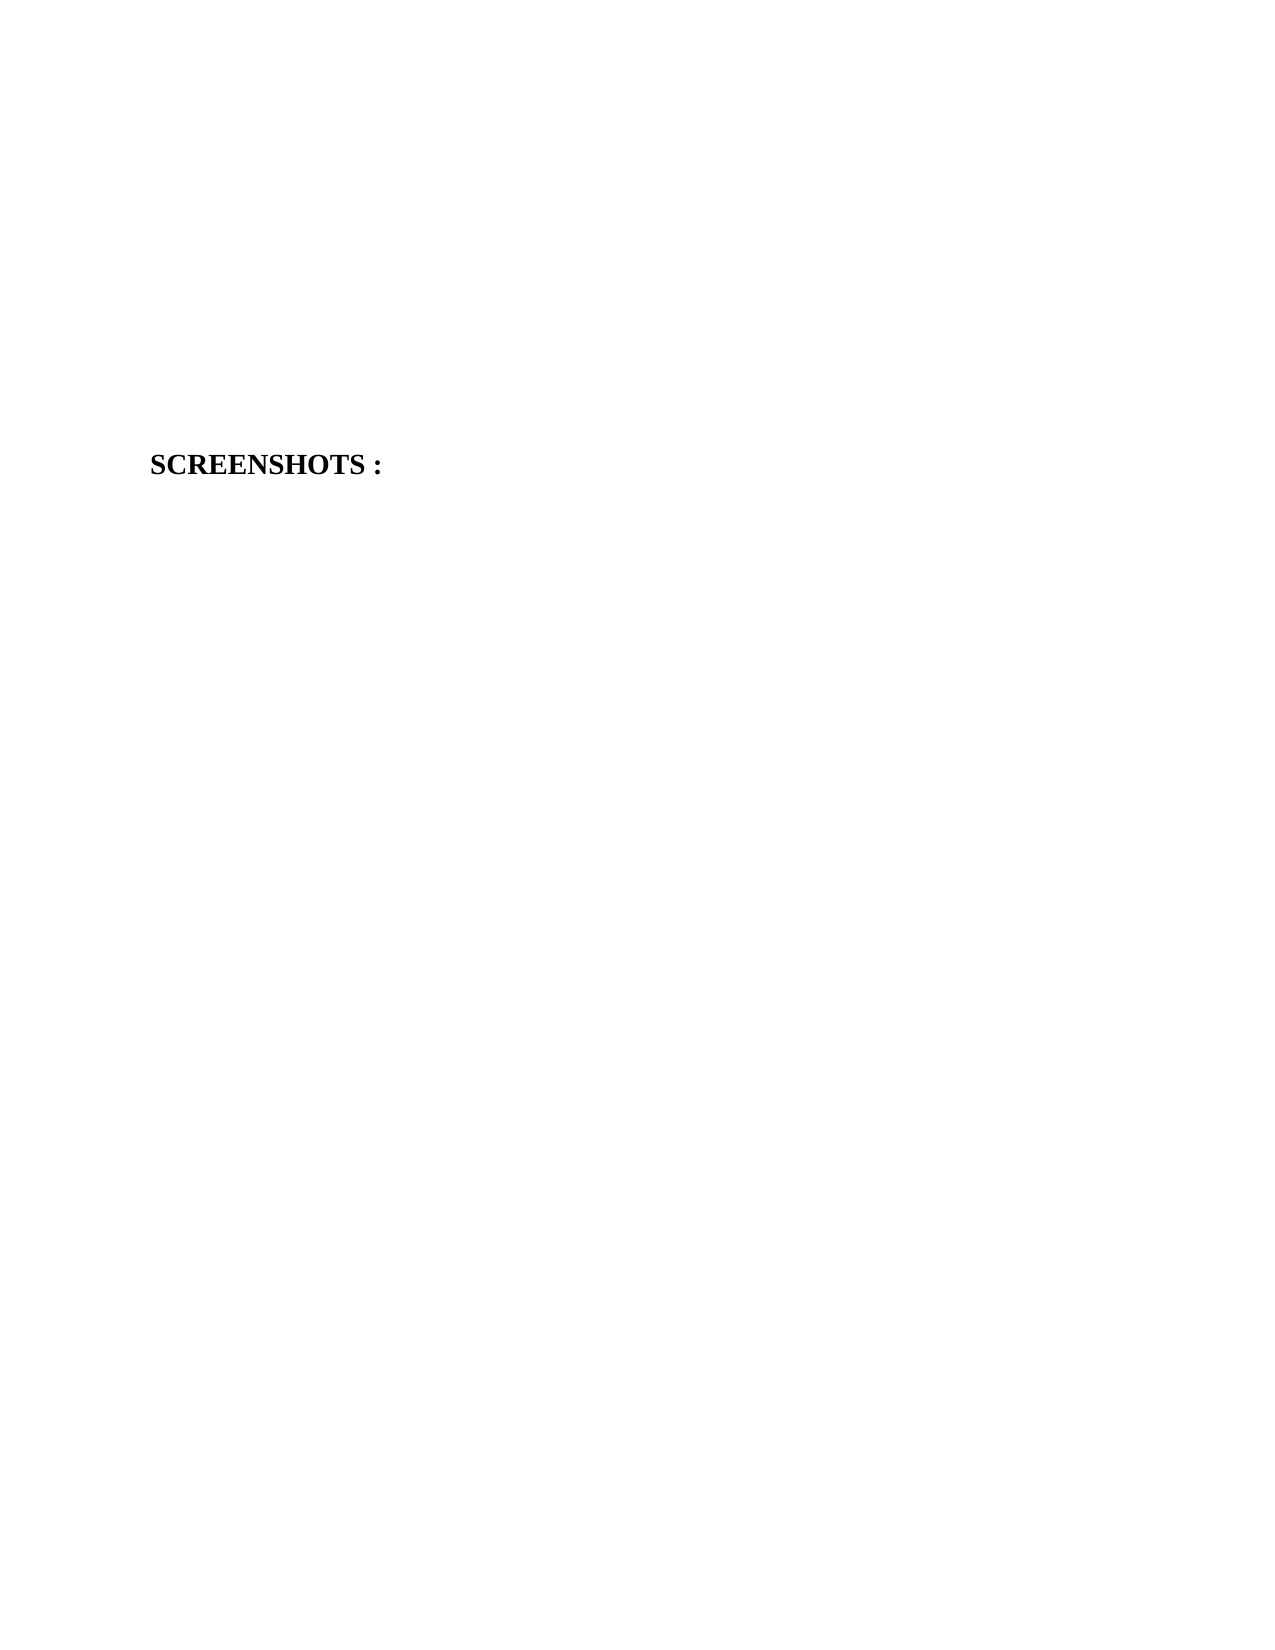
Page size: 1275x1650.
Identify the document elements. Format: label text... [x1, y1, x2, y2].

text SCREENSHOTS : [150, 447, 1125, 480]
